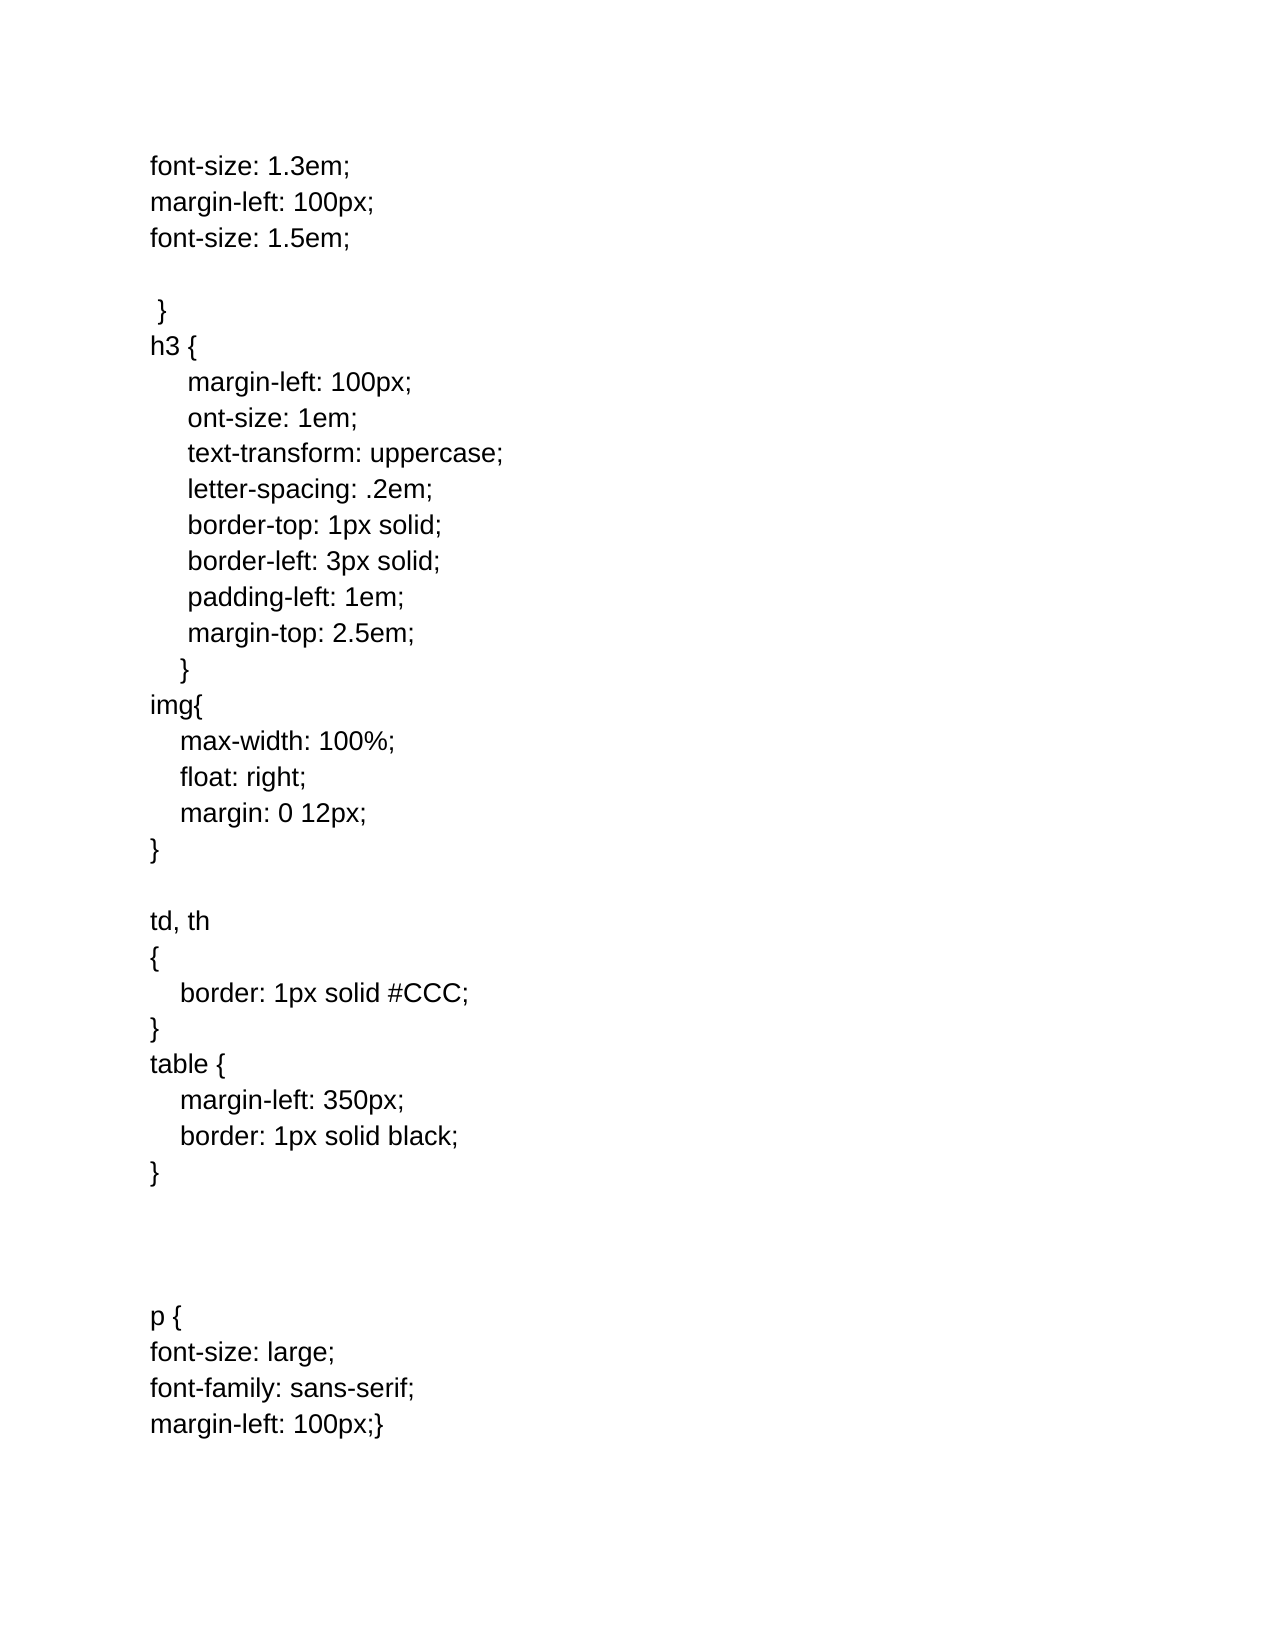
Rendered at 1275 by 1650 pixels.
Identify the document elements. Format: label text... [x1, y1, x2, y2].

text font-family: sans-serif; [150, 1372, 1125, 1403]
text padding-left: 1em; [150, 581, 1125, 612]
text td, th [150, 905, 1125, 936]
text border-left: 3px solid; [150, 545, 1125, 577]
text border: 1px solid black; [150, 1120, 1125, 1152]
text } [150, 833, 1125, 864]
text ont-size: 1em; [150, 402, 1125, 433]
text float: right; [150, 761, 1125, 792]
text border-top: 1px solid; [150, 509, 1125, 541]
text border: 1px solid #CCC; [150, 977, 1125, 1008]
text } [150, 653, 1125, 684]
text } [150, 1012, 1125, 1044]
text h3 { [150, 330, 1125, 361]
text text-transform: uppercase; [150, 437, 1125, 469]
text font-size: large; [150, 1336, 1125, 1367]
text max-width: 100%; [150, 725, 1125, 756]
text margin: 0 12px; [150, 797, 1125, 828]
text margin-left: 100px; [150, 186, 1125, 217]
text table { [150, 1048, 1125, 1080]
text margin-top: 2.5em; [150, 617, 1125, 648]
text } [150, 1156, 1125, 1187]
text p { [150, 1300, 1125, 1331]
text { [150, 941, 1125, 972]
text margin-left: 100px; [150, 366, 1125, 397]
text font-size: 1.5em; [150, 222, 1125, 253]
text img{ [150, 689, 1125, 720]
text margin-left: 100px;} [150, 1408, 1125, 1439]
text margin-left: 350px; [150, 1084, 1125, 1116]
text font-size: 1.3em; [150, 150, 1125, 181]
text } [150, 294, 1125, 325]
text letter-spacing: .2em; [150, 473, 1125, 505]
